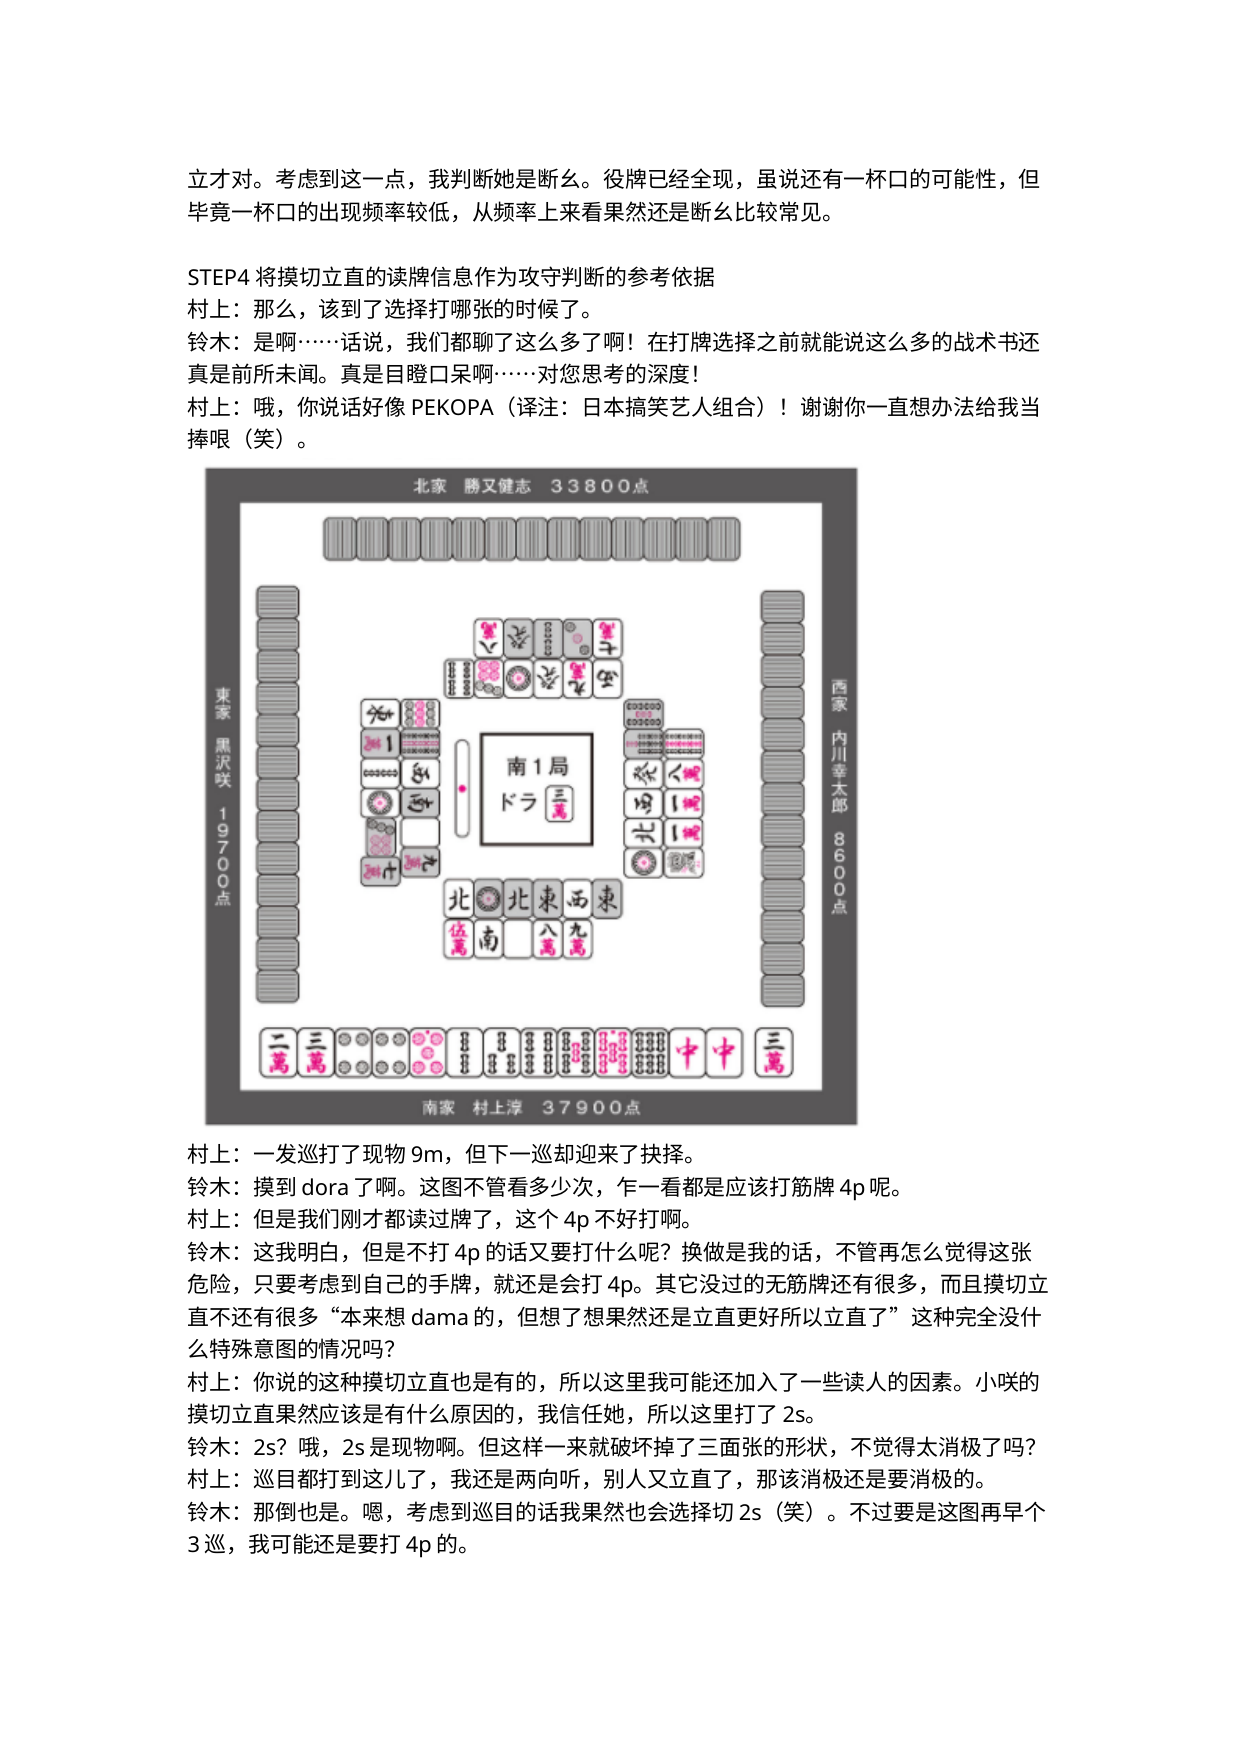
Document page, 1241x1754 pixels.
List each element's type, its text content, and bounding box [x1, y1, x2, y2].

text 村上：一发巡打了现物9m，但下一巡却迎来了抉择。 [187, 1137, 1053, 1169]
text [187, 162, 1053, 227]
text 村上：那么，该到了选择打哪张的时候了。 [187, 292, 1053, 324]
text STEP4 将摸切立直的读牌信息作为攻守判断的参考依据 [187, 259, 1053, 292]
text 铃木：2s？哦，2s是现物啊。但这样一来就破坏掉了三面张的形状，不觉得太消极了吗？ [187, 1429, 1053, 1462]
text 铃木：那倒也是。嗯，考虑到巡目的话我果然也会选择切2s（笑）。不过要是这图再早个3巡，我可能还是要打4p的。 [187, 1494, 1053, 1559]
text 村上：哦，你说话好像PEKOPA（译注：日本搞笑艺人组合）！谢谢你一直想办法给我当捧哏（笑）。 [187, 389, 1053, 454]
picture [187, 458, 877, 1134]
text 村上：你说的这种摸切立直也是有的，所以这里我可能还加入了一些读人的因素。小咲的摸切立直果然应该是有什么原因的，我信任她，所以这里打了2s。 [187, 1364, 1053, 1429]
text 铃木：是啊……话说，我们都聊了这么多了啊！在打牌选择之前就能说这么多的战术书还真是前所未闻。真是目瞪口呆啊……对您思考的深度！ [187, 324, 1053, 389]
text 铃木：摸到dora了啊。这图不管看多少次，乍一看都是应该打筋牌4p呢。 [187, 1169, 1053, 1202]
text 村上：但是我们刚才都读过牌了，这个4p不好打啊。 [187, 1202, 1053, 1234]
text 铃木：这我明白，但是不打4p的话又要打什么呢？换做是我的话，不管再怎么觉得这张危险，只要考虑到自己的手牌，就还是会打4p。其它没过的无筋牌还有很多，而且摸切立直不还有很多“本来想dama的，但想了想果然还是立直更好所以立直了”这种完全没什么特殊意图的情况吗？ [187, 1234, 1053, 1364]
text 村上：巡目都打到这儿了，我还是两向听，别人又立直了，那该消极还是要消极的。 [187, 1462, 1053, 1494]
